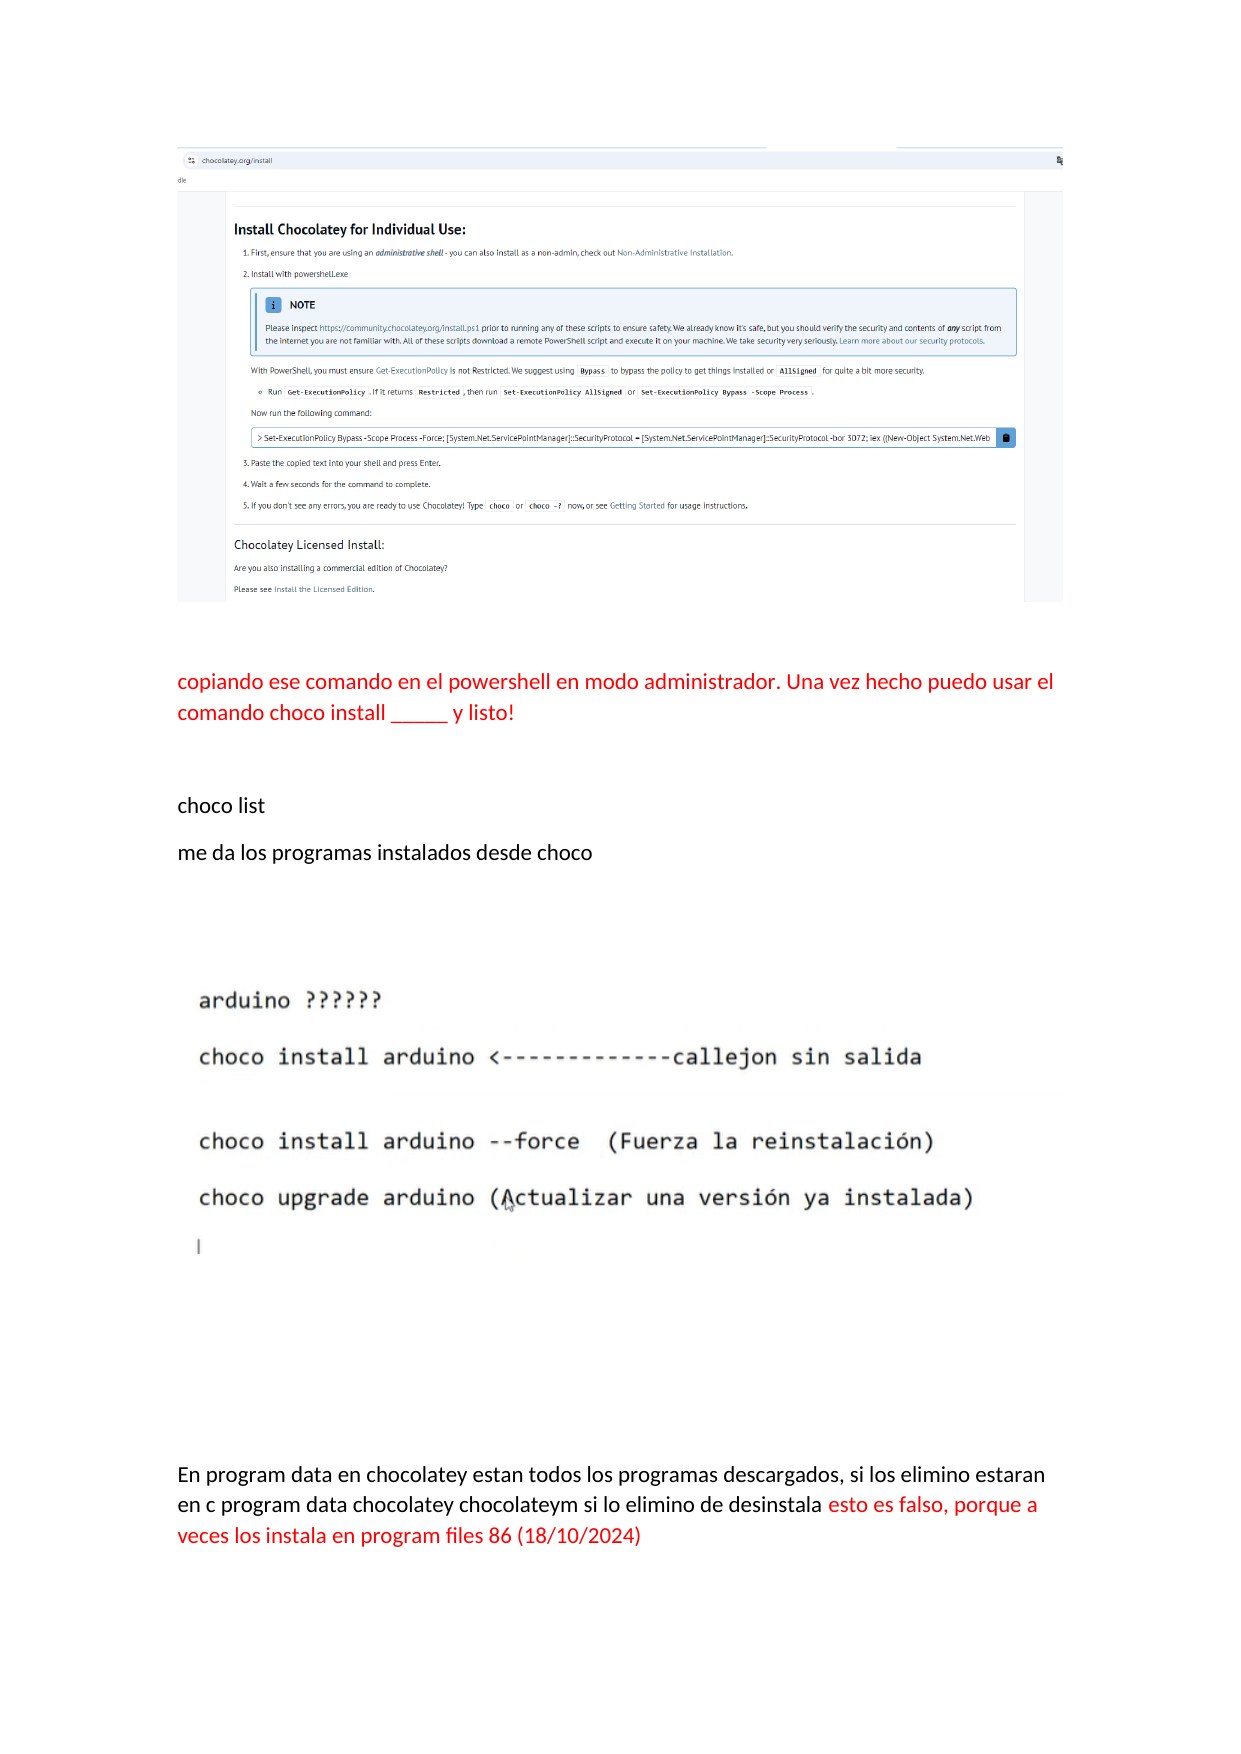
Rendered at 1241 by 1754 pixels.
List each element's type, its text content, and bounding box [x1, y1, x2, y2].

text me da los programas instalados desde choco [177, 838, 1063, 866]
text choco list [177, 791, 1063, 819]
text En program data en chocolatey estan todos los programas descargados, si los elimino estaran en c program data chocolatey chocolateym si lo elimino de desinstala esto es falso, porque a veces los instala en program files 86 (18/10/2024) [177, 1460, 1063, 1549]
picture [177, 147, 1063, 602]
picture [177, 978, 1063, 1254]
text copiando ese comando en el powershell en modo administrador. Una vez hecho puedo usar el comando choco install _____ y listo! [177, 667, 1063, 726]
